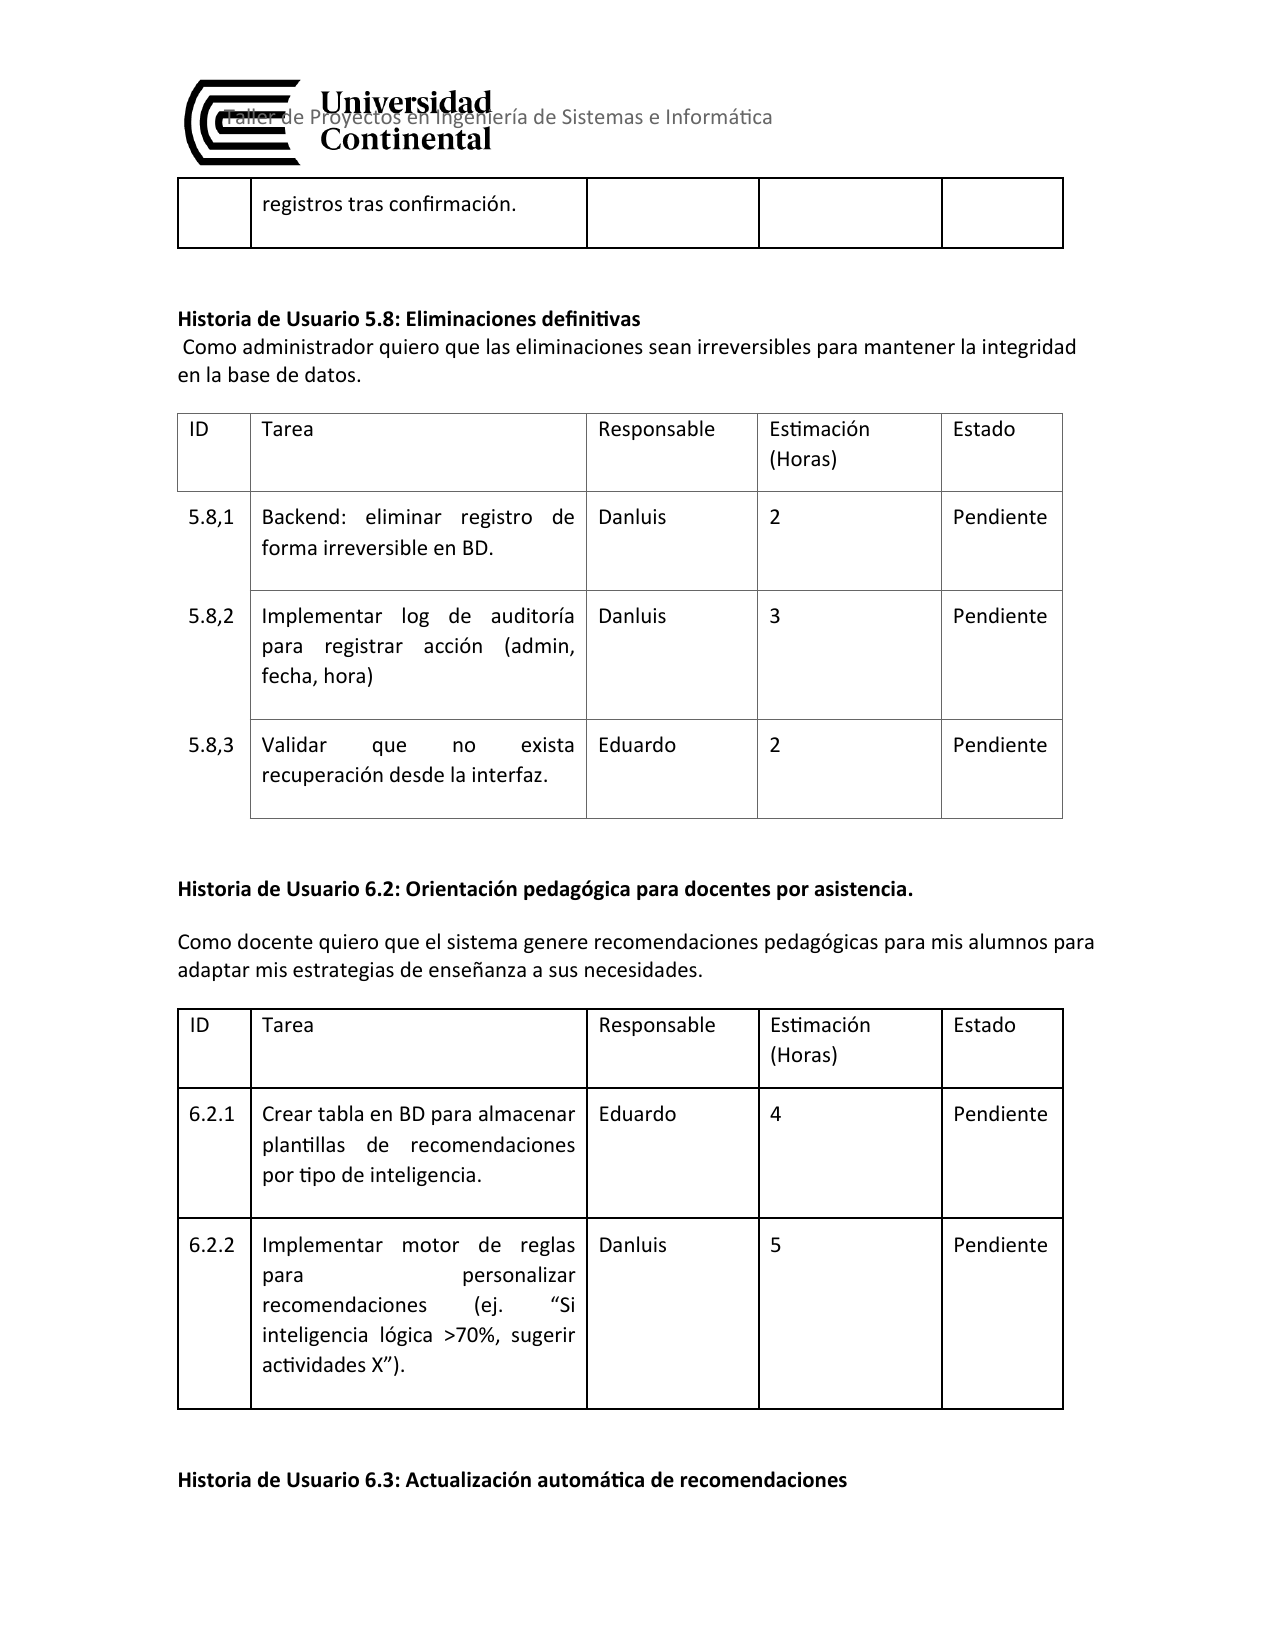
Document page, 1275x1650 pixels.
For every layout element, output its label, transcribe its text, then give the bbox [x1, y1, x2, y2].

picture [180, 76, 496, 168]
text Historia de Usuario 5.8: Eliminaciones definitivas Como administrador quiero que las eliminaciones sean irreversibles para mantener la integridad en la base de datos. [177, 304, 1098, 388]
text Historia de Usuario 6.2: Orientación pedagógica para docentes por asistencia. [177, 874, 1098, 902]
text Historia de Usuario 6.3: Actualización automática de recomendaciones [177, 1465, 1098, 1493]
text Como docente quiero que el sistema genere recomendaciones pedagógicas para mis alumnos para adaptar mis estrategias de enseñanza a sus necesidades. [177, 927, 1098, 983]
